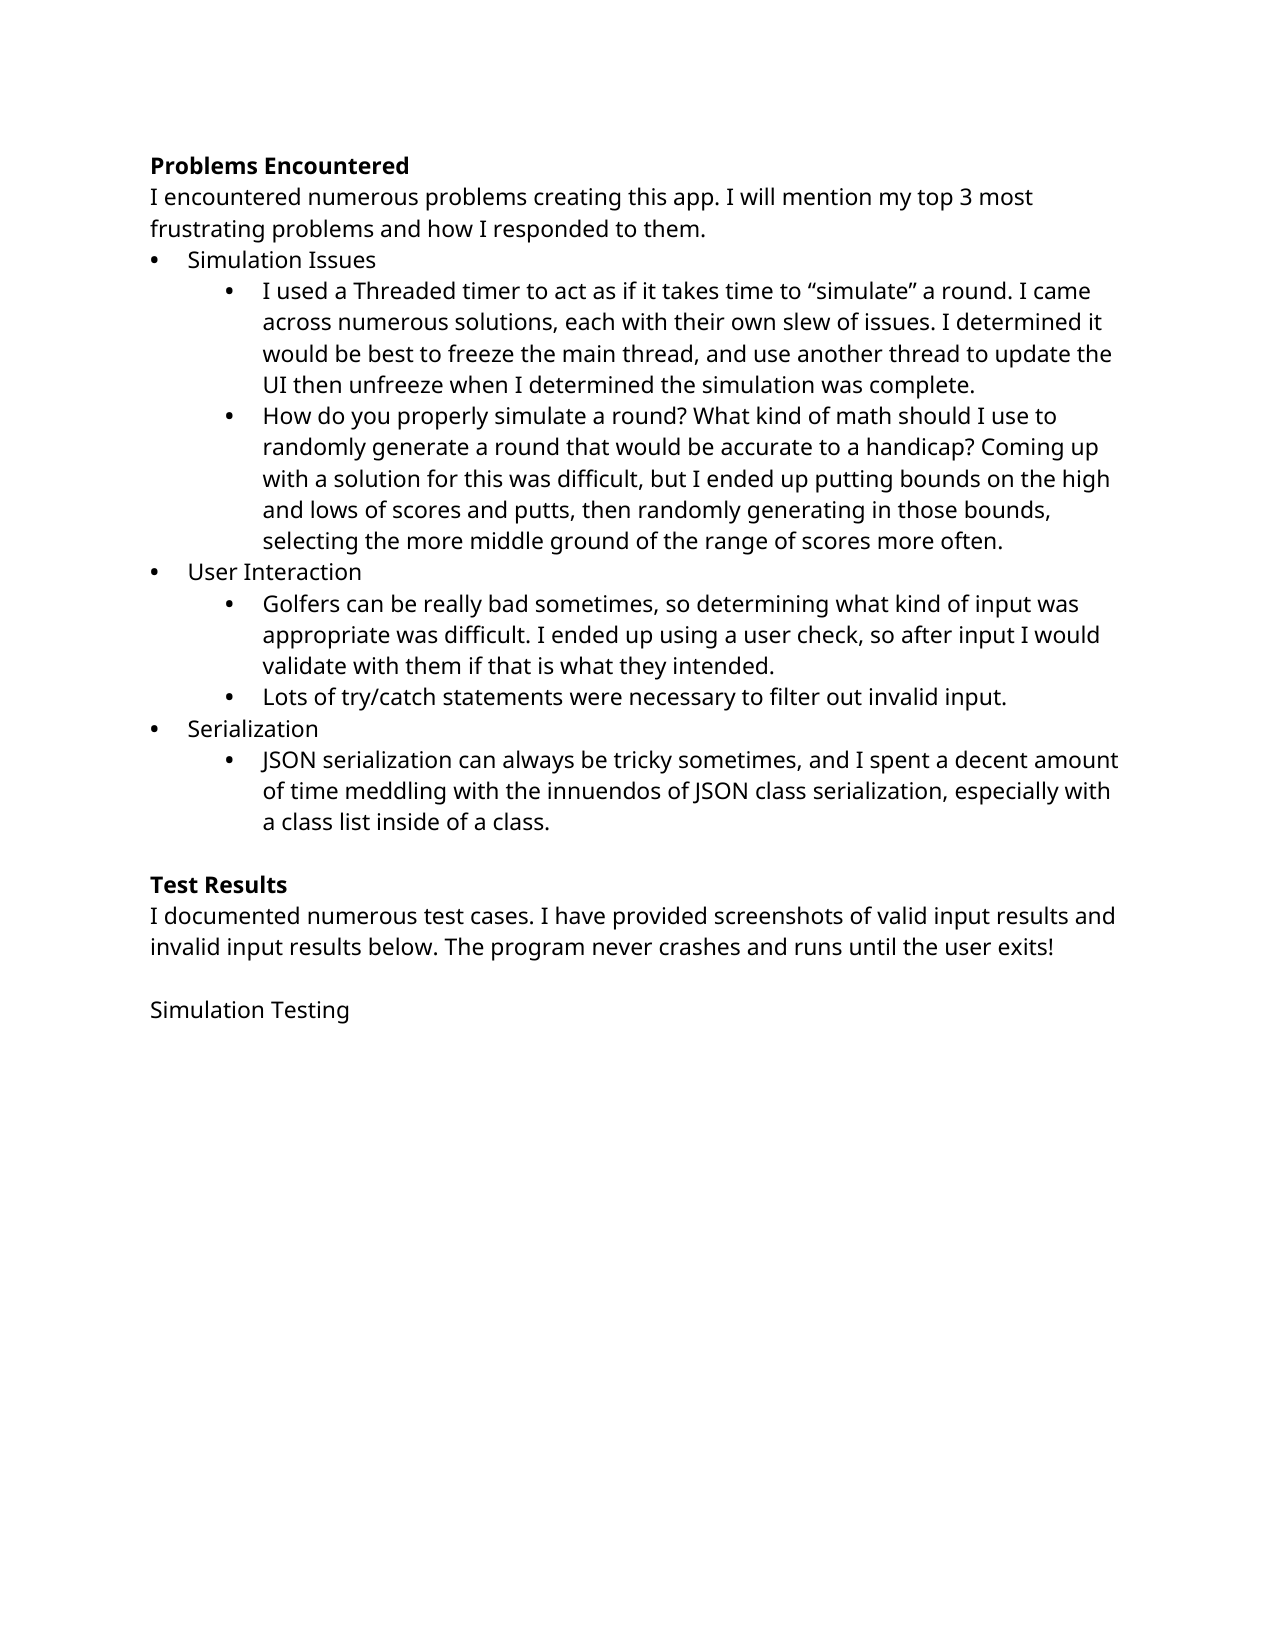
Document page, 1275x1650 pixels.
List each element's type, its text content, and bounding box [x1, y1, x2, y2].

list Lots of try/catch statements were necessary to filter out invalid input. [225, 681, 1125, 712]
list Golfers can be really bad sometimes, so determining what kind of input was appropriate was difficult. I ended up using a user check, so after input I would validate with them if that is what they intended. [225, 587, 1125, 681]
text I encountered numerous problems creating this app. I will mention my top 3 most frustrating problems and how I responded to them. [150, 181, 1125, 244]
text I documented numerous test cases. I have provided screenshots of valid input results and invalid input results below. The program never crashes and runs until the user exits! [150, 900, 1125, 962]
list I used a Threaded timer to act as if it takes time to “simulate” a round. I came across numerous solutions, each with their own slew of issues. I determined it would be best to freeze the main thread, and use another thread to update the UI then unfreeze when I determined the simulation was complete. [225, 275, 1125, 400]
text Simulation Testing [150, 994, 1125, 1025]
text Test Results [150, 869, 1125, 900]
text Problems Encountered [150, 150, 1125, 181]
list How do you properly simulate a round? What kind of math should I use to randomly generate a round that would be accurate to a handicap? Coming up with a solution for this was difficult, but I ended up putting bounds on the high and lows of scores and putts, then randomly generating in those bounds, selecting the more middle ground of the range of scores more often. [225, 400, 1125, 556]
list Simulation Issues [150, 244, 1125, 275]
list Serialization [150, 712, 1125, 744]
list User Interaction [150, 556, 1125, 587]
list JSON serialization can always be tricky sometimes, and I spent a decent amount of time meddling with the innuendos of JSON class serialization, especially with a class list inside of a class. [225, 744, 1125, 837]
